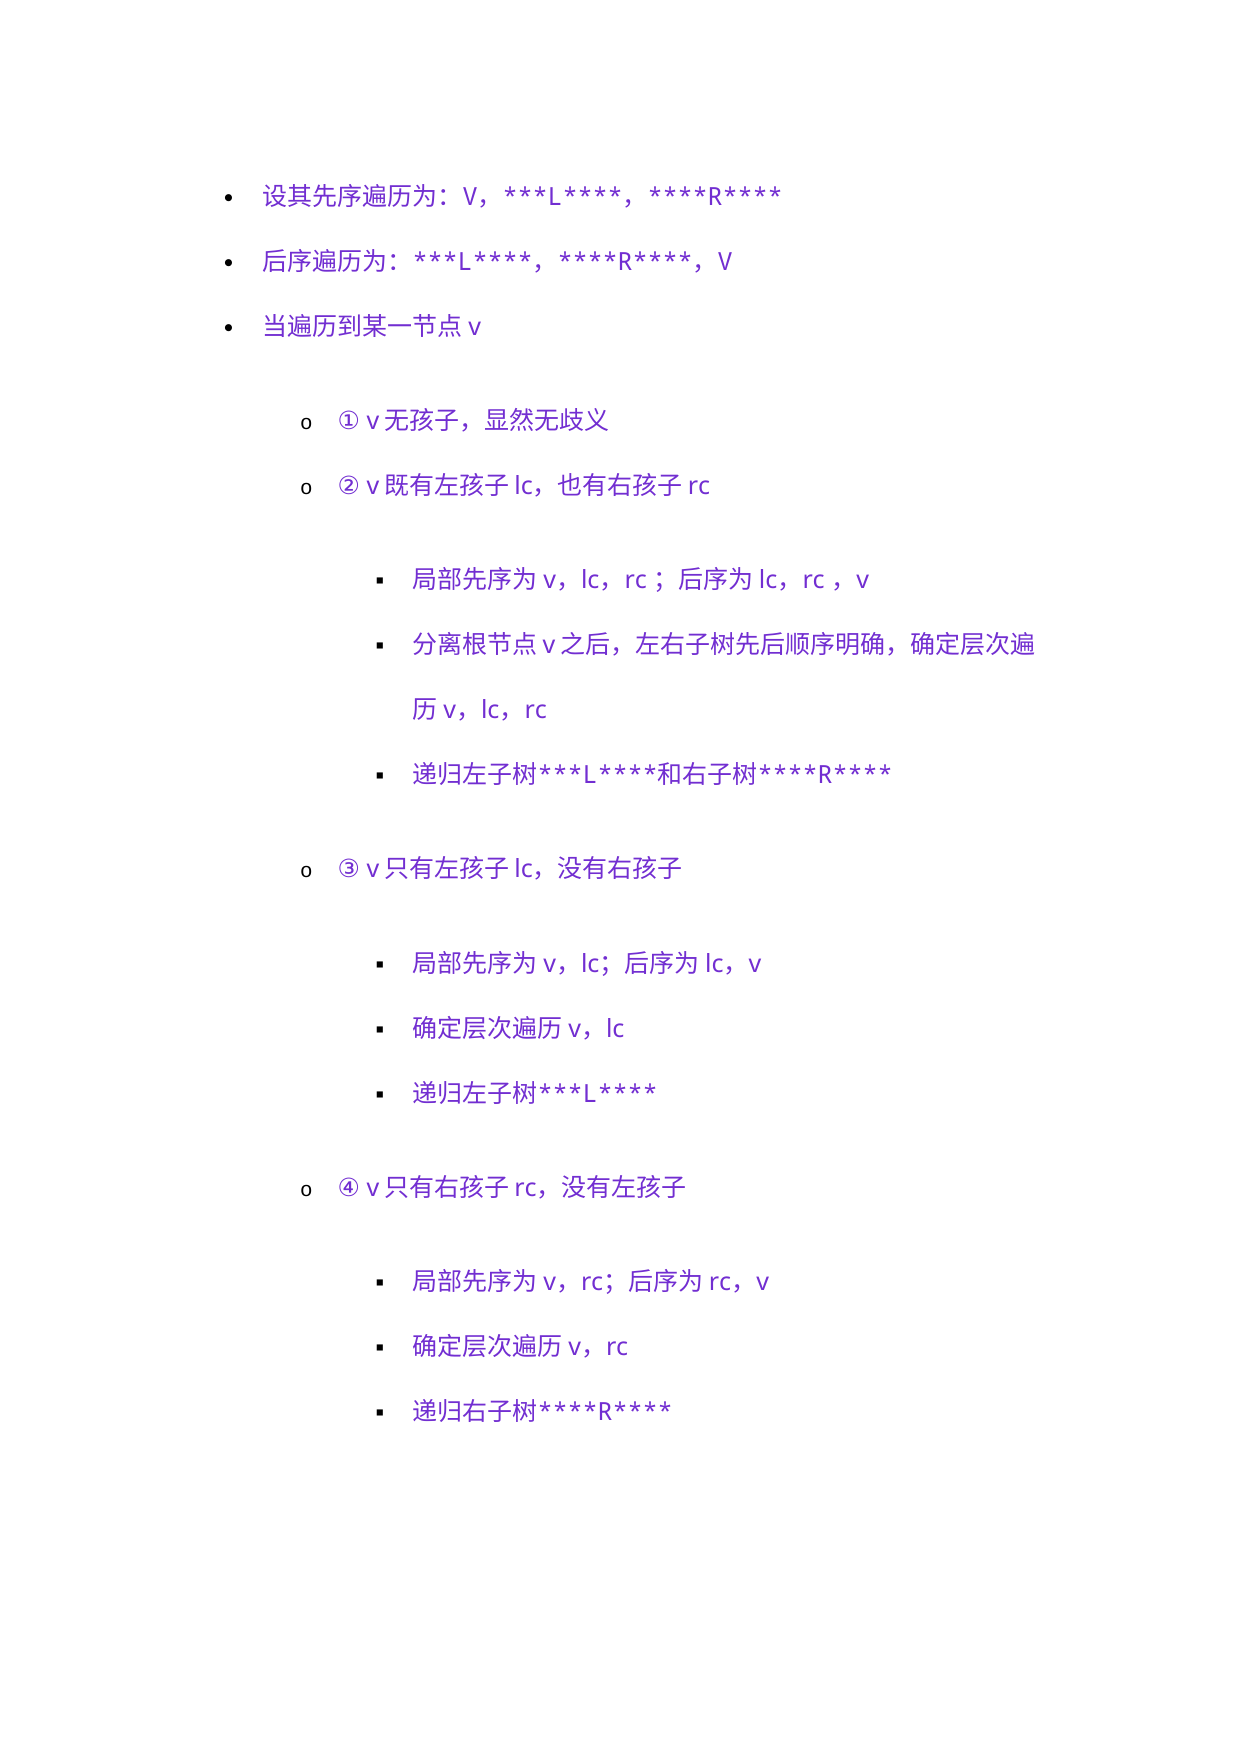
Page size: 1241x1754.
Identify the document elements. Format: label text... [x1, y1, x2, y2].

list 确定层次遍历 v，lc [375, 994, 1053, 1059]
list 递归左子树***L**** [375, 1059, 1053, 1124]
list 局部先序为 v，lc；后序为 lc，v [375, 929, 1053, 994]
list 局部先序为 v，lc，rc ；后序为 lc，rc ，v [375, 545, 1053, 610]
list 设其先序遍历为：V，***L****，****R**** [225, 162, 1053, 227]
list 当遍历到某一节点 v [225, 292, 1053, 357]
list 递归右子树****R**** [375, 1377, 1053, 1442]
list 分离根节点v之后，左右子树先后顺序明确，确定层次遍历 v，lc，rc [375, 610, 1053, 740]
list ① v无孩子，显然无歧义 [300, 386, 1053, 451]
list ③ v只有左孩子lc，没有右孩子 [300, 834, 1053, 899]
list ② v既有左孩子lc，也有右孩子rc [300, 451, 1053, 516]
list 后序遍历为：***L****，****R****，V [225, 227, 1053, 292]
list 递归左子树***L****和右子树****R**** [375, 740, 1053, 805]
list ④ v只有右孩子rc，没有左孩子 [300, 1153, 1053, 1218]
list 局部先序为 v，rc；后序为 rc，v [375, 1247, 1053, 1312]
list 确定层次遍历 v，rc [375, 1312, 1053, 1377]
